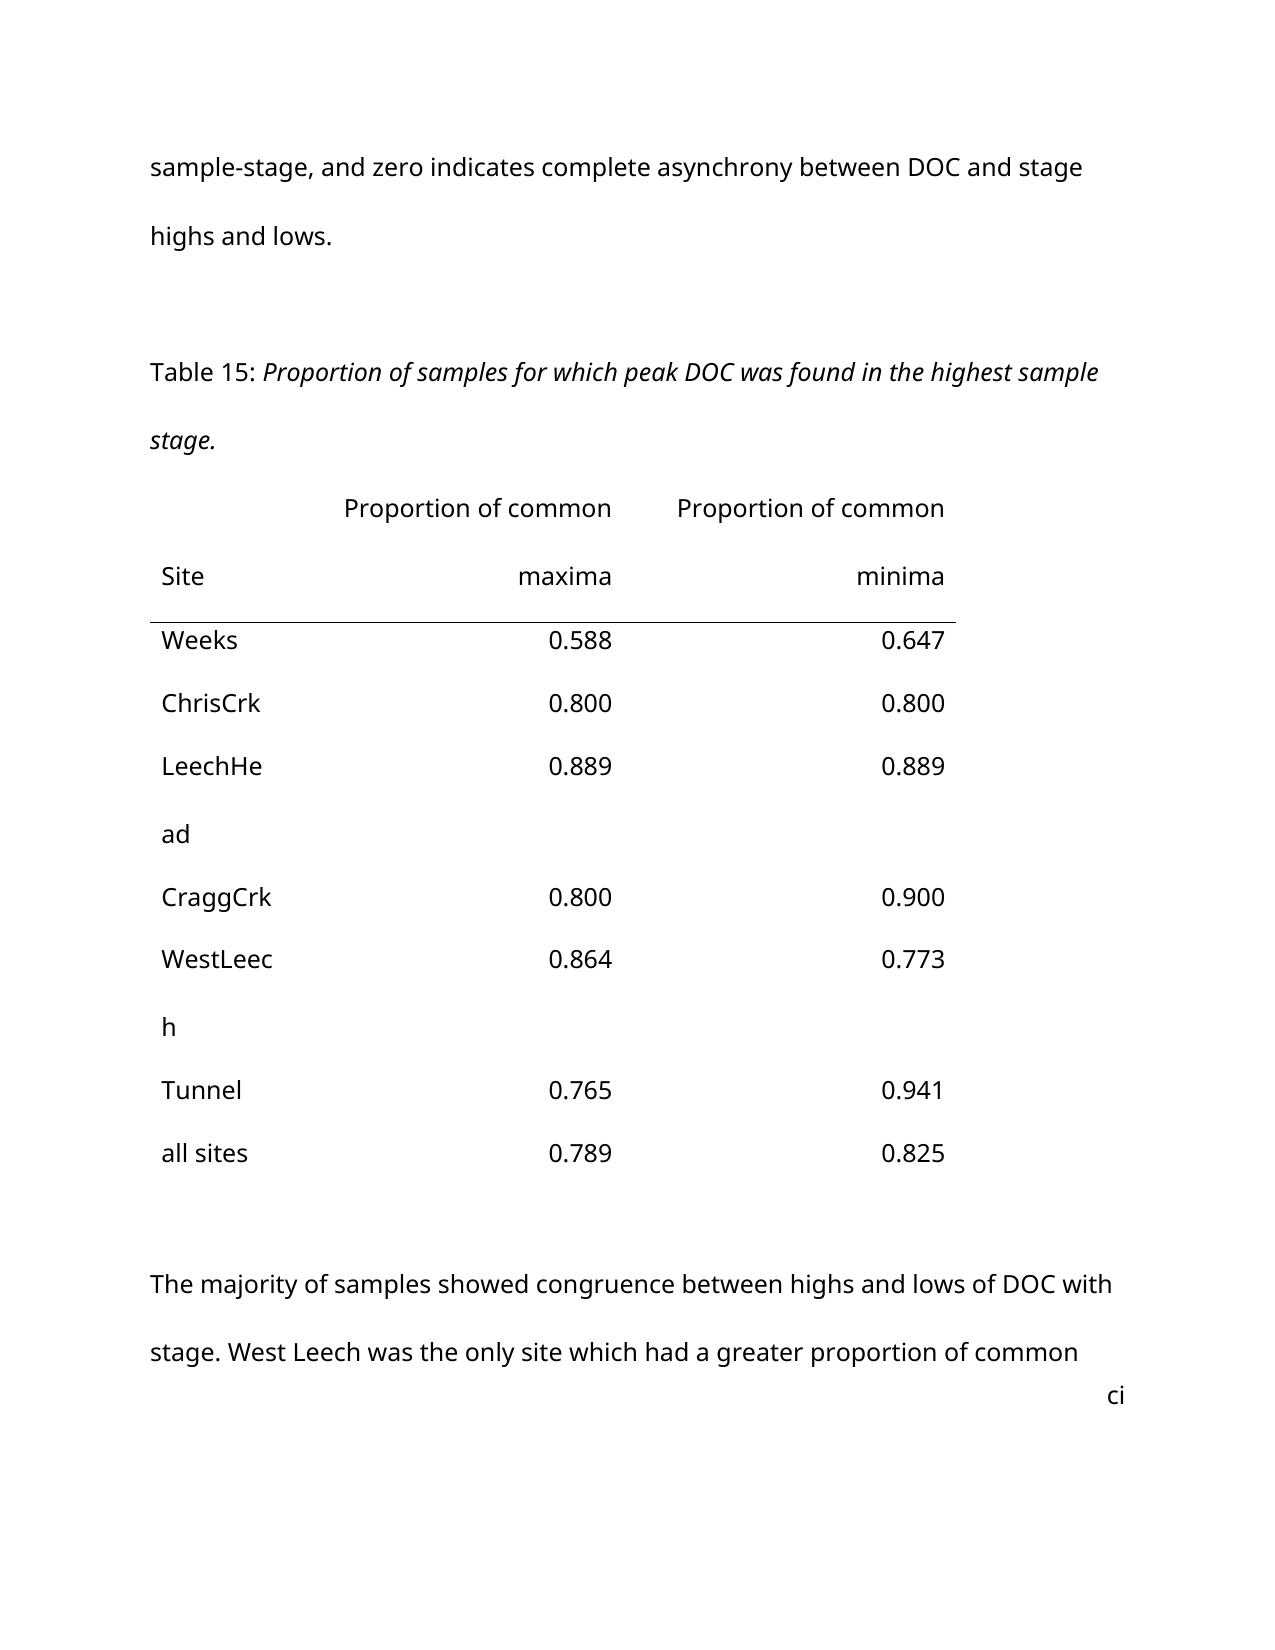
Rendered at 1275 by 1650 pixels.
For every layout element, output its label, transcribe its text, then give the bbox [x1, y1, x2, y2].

table_cell 0.800 [286, 686, 623, 748]
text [150, 150, 1125, 252]
table_cell 0.800 [286, 879, 623, 942]
table_cell Weeks [150, 623, 286, 686]
table_header Proportion of common minima [623, 491, 956, 621]
table_cell 0.889 [286, 749, 623, 879]
text Table 15: Proportion of samples for which peak DOC was found in the highest sample stage. [150, 354, 1125, 457]
table_cell LeechHead [150, 749, 286, 879]
table_cell 0.864 [286, 942, 623, 1073]
table_cell all sites [150, 1136, 286, 1198]
table_header Site [150, 491, 286, 621]
table_cell 0.800 [623, 686, 956, 748]
table_cell 0.765 [286, 1073, 623, 1136]
table_cell ChrisCrk [150, 686, 286, 748]
table_cell 0.889 [623, 749, 956, 879]
table_header Proportion of common maxima [286, 491, 623, 621]
table_cell 0.789 [286, 1136, 623, 1198]
table_cell Tunnel [150, 1073, 286, 1136]
table_cell 0.773 [623, 942, 956, 1073]
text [150, 1266, 1125, 1368]
table_cell 0.588 [286, 623, 623, 686]
table_cell WestLeech [150, 942, 286, 1073]
table_cell 0.900 [623, 879, 956, 942]
table_cell CraggCrk [150, 879, 286, 942]
table_cell 0.647 [623, 623, 956, 686]
table_cell 0.941 [623, 1073, 956, 1136]
table_cell 0.825 [623, 1136, 956, 1198]
